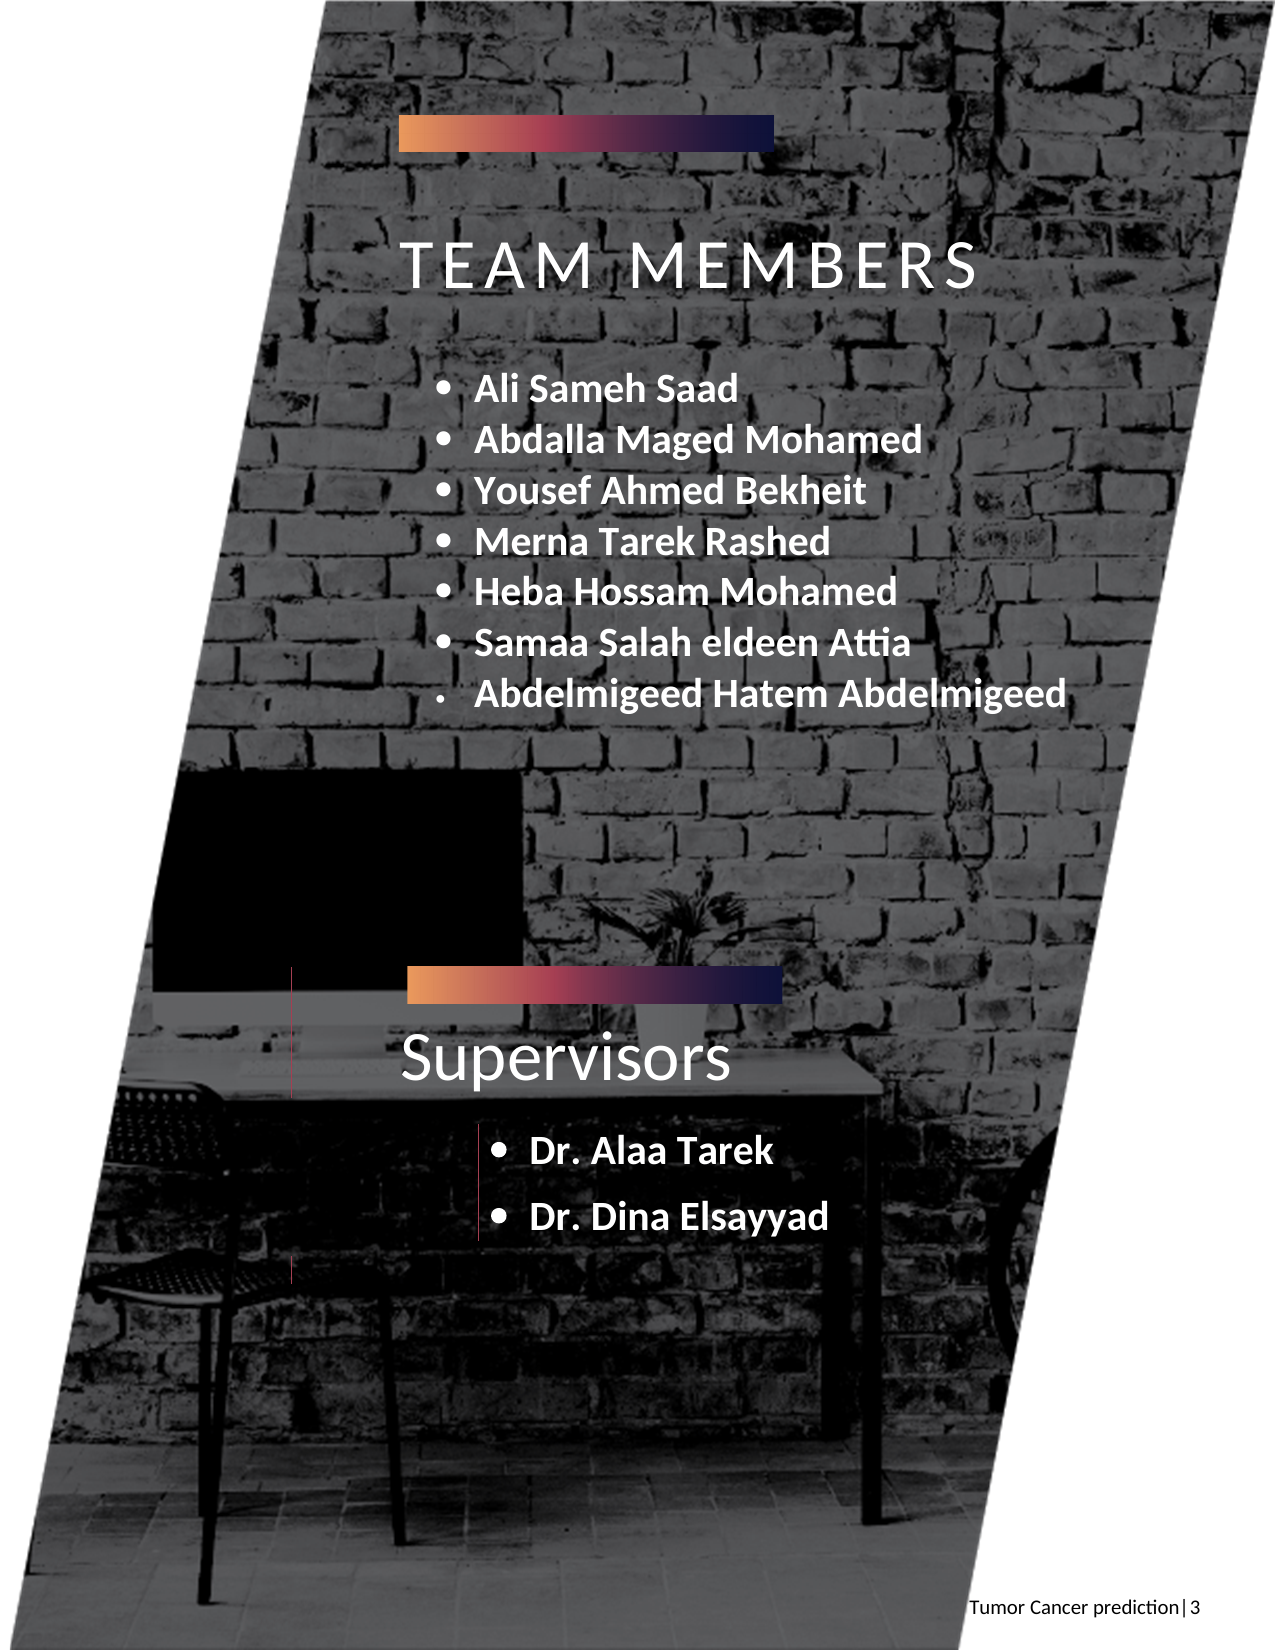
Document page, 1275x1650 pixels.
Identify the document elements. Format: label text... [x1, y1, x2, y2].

table_cell Ali Sameh Saad Abdalla Maged Mohamed Yousef Ahmed Bekheit Merna Tarek Rashed Heba Hossam Mohamed Samaa Salah eldeen Attia Abdelmigeed Hatem Abdelmigeed [388, 306, 1079, 802]
table_header [75, 103, 388, 802]
table_header [388, 103, 1079, 207]
picture [9, 0, 1275, 1650]
table_cell Team Members [388, 207, 1079, 306]
